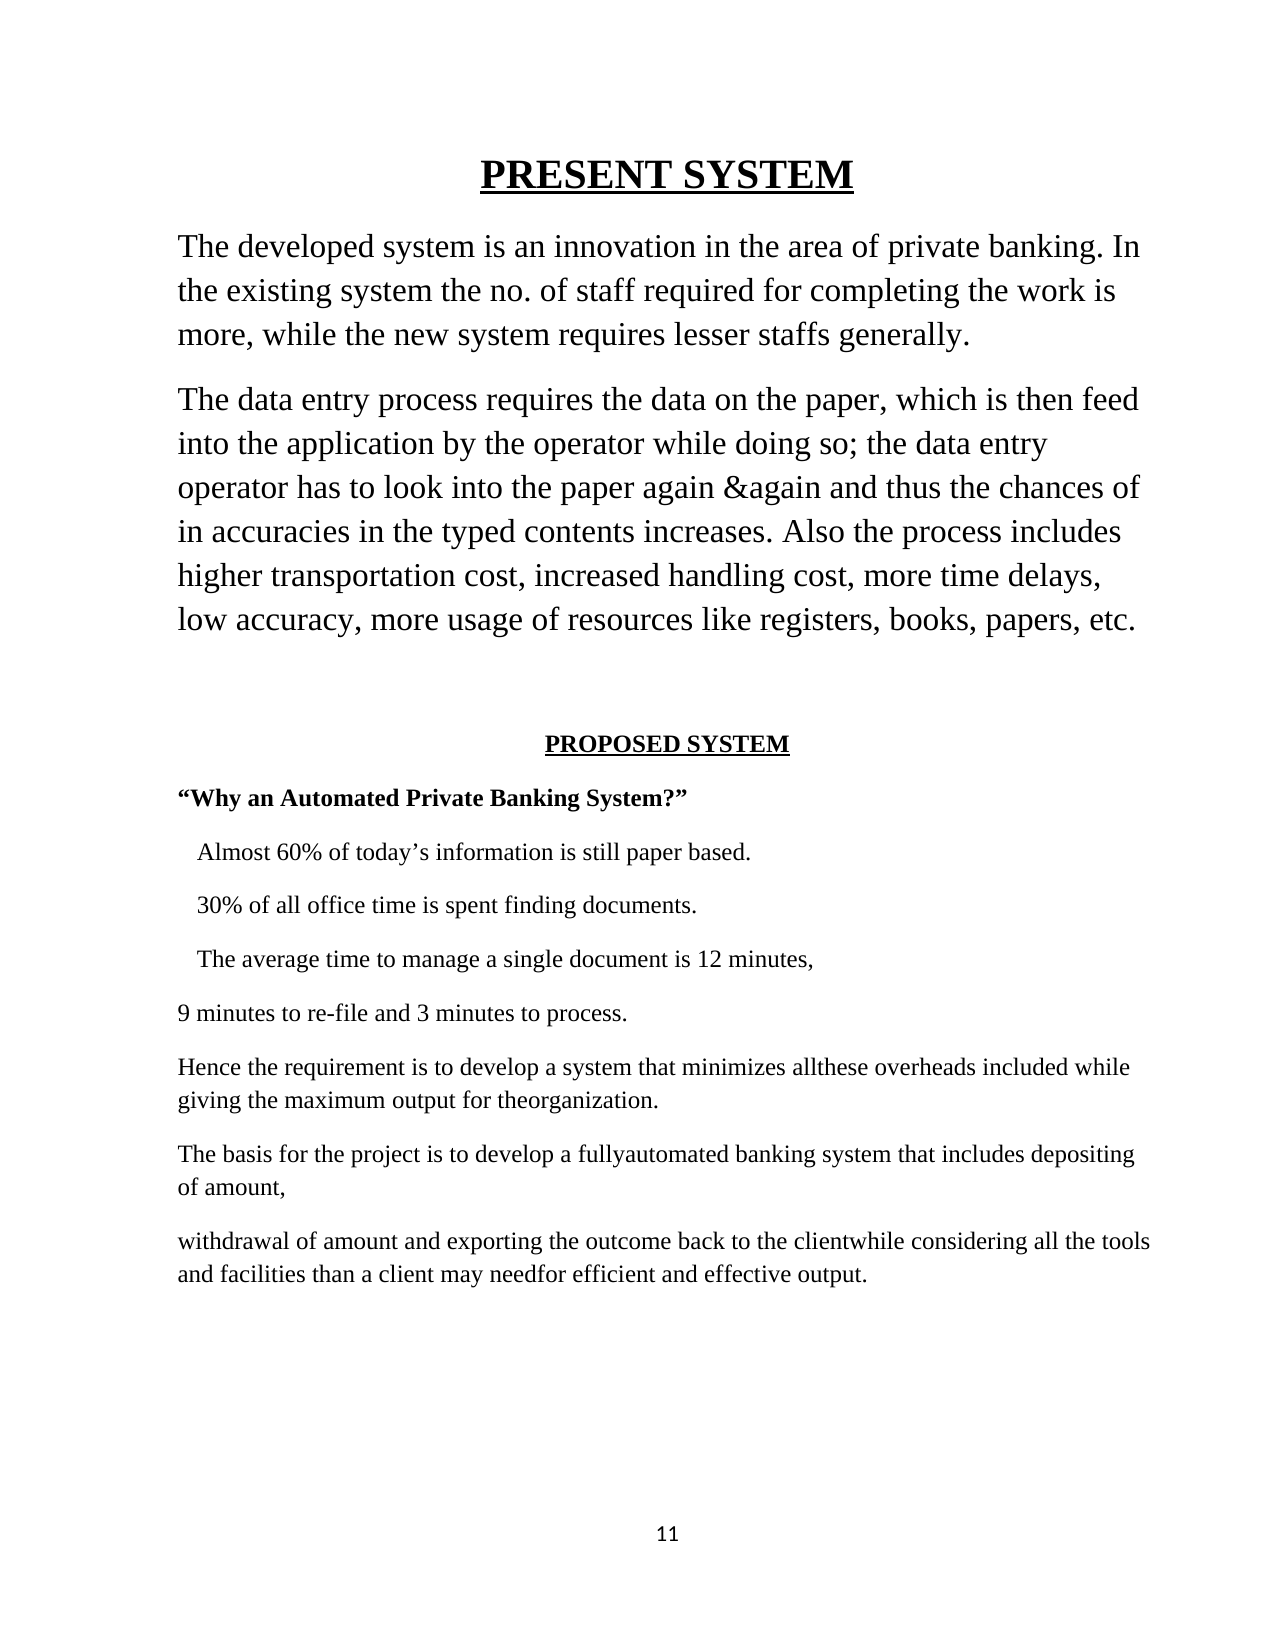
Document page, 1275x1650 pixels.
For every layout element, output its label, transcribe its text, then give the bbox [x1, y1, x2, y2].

text PRESENT SYSTEM [177, 150, 1157, 198]
text The average time to manage a single document is 12 minutes, [177, 944, 1157, 973]
text The basis for the project is to develop a fullyautomated banking system that includes depositing of amount, [177, 1139, 1157, 1201]
text The data entry process requires the data on the paper, which is then feed into the application by the operator while doing so; the data entry operator has to look into the paper again &again and thus the chances of in accuracies in the typed contents increases. Also the process includes higher transportation cost, increased handling cost, more time delays, low accuracy, more usage of resources like registers, books, papers, etc. [177, 379, 1157, 638]
text Almost 60% of today’s information is still paper based. [177, 837, 1157, 866]
text withdrawal of amount and exporting the outcome back to the clientwhile considering all the tools and facilities than a client may needfor efficient and effective output. [177, 1226, 1157, 1288]
text 30% of all office time is spent finding documents. [177, 891, 1157, 919]
text Hence the requirement is to develop a system that minimizes allthese overheads included while giving the maximum output for theorganization. [177, 1052, 1157, 1114]
text The developed system is an innovation in the area of private banking. In the existing system the no. of staff required for completing the work is more, while the new system requires lesser staffs generally. [177, 226, 1157, 352]
text “Why an Automated Private Banking System?” [177, 783, 1157, 812]
text 9 minutes to re-file and 3 minutes to process. [177, 998, 1157, 1027]
text PROPOSED SYSTEM [177, 729, 1157, 758]
